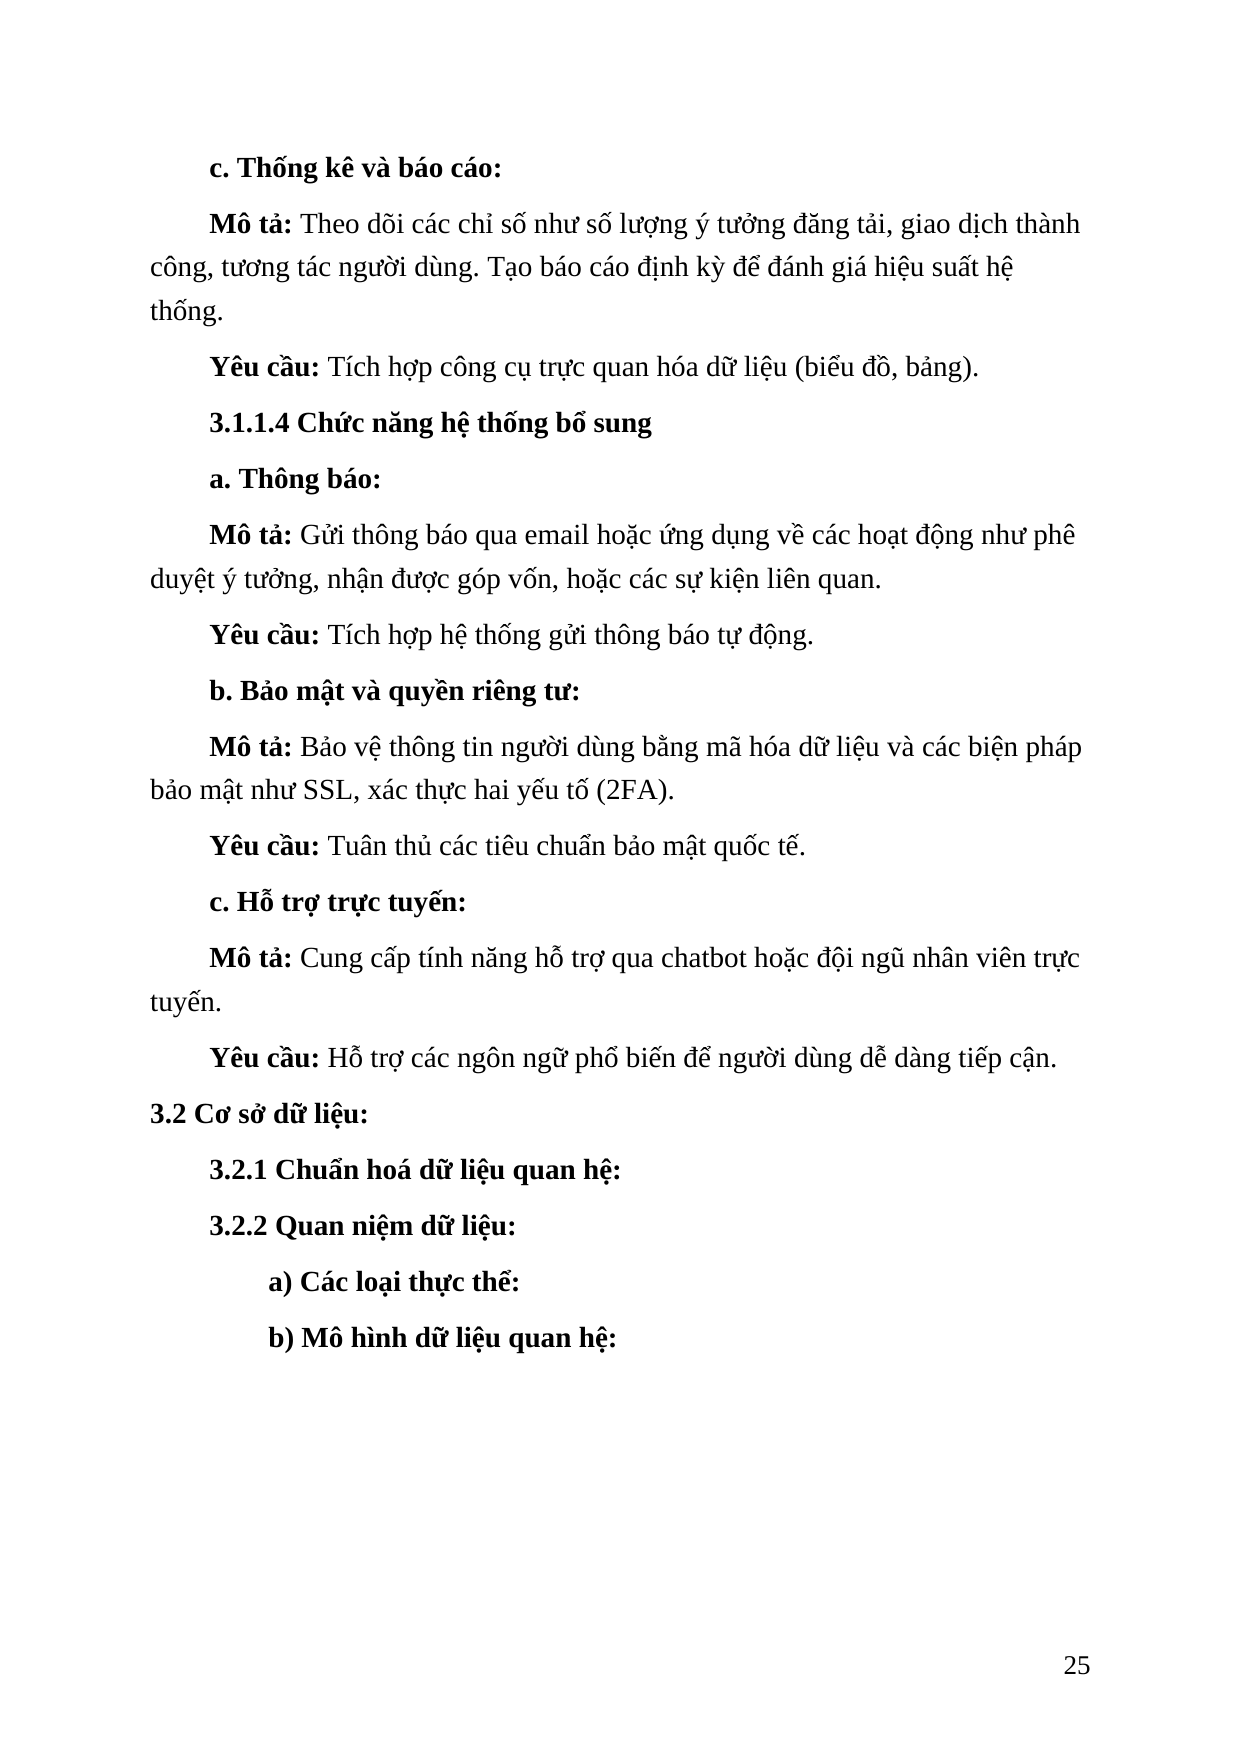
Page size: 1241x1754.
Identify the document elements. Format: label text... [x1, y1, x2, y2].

text Yêu cầu: Hỗ trợ các ngôn ngữ phổ biến để người dùng dễ dàng tiếp cận. [150, 1040, 1090, 1074]
text 3.2 Cơ sở dữ liệu: [150, 1096, 1090, 1130]
text a) Các loại thực thể: [150, 1264, 1090, 1298]
text b) Mô hình dữ liệu quan hệ: [150, 1320, 1090, 1354]
text Mô tả: Bảo vệ thông tin người dùng bằng mã hóa dữ liệu và các biện pháp bảo mật như SSL, xác thực hai yếu tố (2FA). [150, 729, 1090, 806]
text Yêu cầu: Tích hợp công cụ trực quan hóa dữ liệu (biểu đồ, bảng). [150, 349, 1090, 383]
text 3.2.1 Chuẩn hoá dữ liệu quan hệ: [150, 1152, 1090, 1186]
text Mô tả: Theo dõi các chỉ số như số lượng ý tưởng đăng tải, giao dịch thành công, tương tác người dùng. Tạo báo cáo định kỳ để đánh giá hiệu suất hệ thống. [150, 206, 1090, 327]
text Yêu cầu: Tuân thủ các tiêu chuẩn bảo mật quốc tế. [150, 828, 1090, 862]
text c. Thống kê và báo cáo: [150, 150, 1090, 183]
text Mô tả: Gửi thông báo qua email hoặc ứng dụng về các hoạt động như phê duyệt ý tưởng, nhận được góp vốn, hoặc các sự kiện liên quan. [150, 517, 1090, 594]
text Yêu cầu: Tích hợp hệ thống gửi thông báo tự động. [150, 617, 1090, 650]
text a. Thông báo: [150, 461, 1090, 495]
text Mô tả: Cung cấp tính năng hỗ trợ qua chatbot hoặc đội ngũ nhân viên trực tuyến. [150, 941, 1090, 1018]
text 3.1.1.4 Chức năng hệ thống bổ sung [150, 405, 1090, 439]
text b. Bảo mật và quyền riêng tư: [150, 673, 1090, 706]
text c. Hỗ trợ trực tuyến: [150, 884, 1090, 918]
text 3.2.2 Quan niệm dữ liệu: [150, 1208, 1090, 1242]
